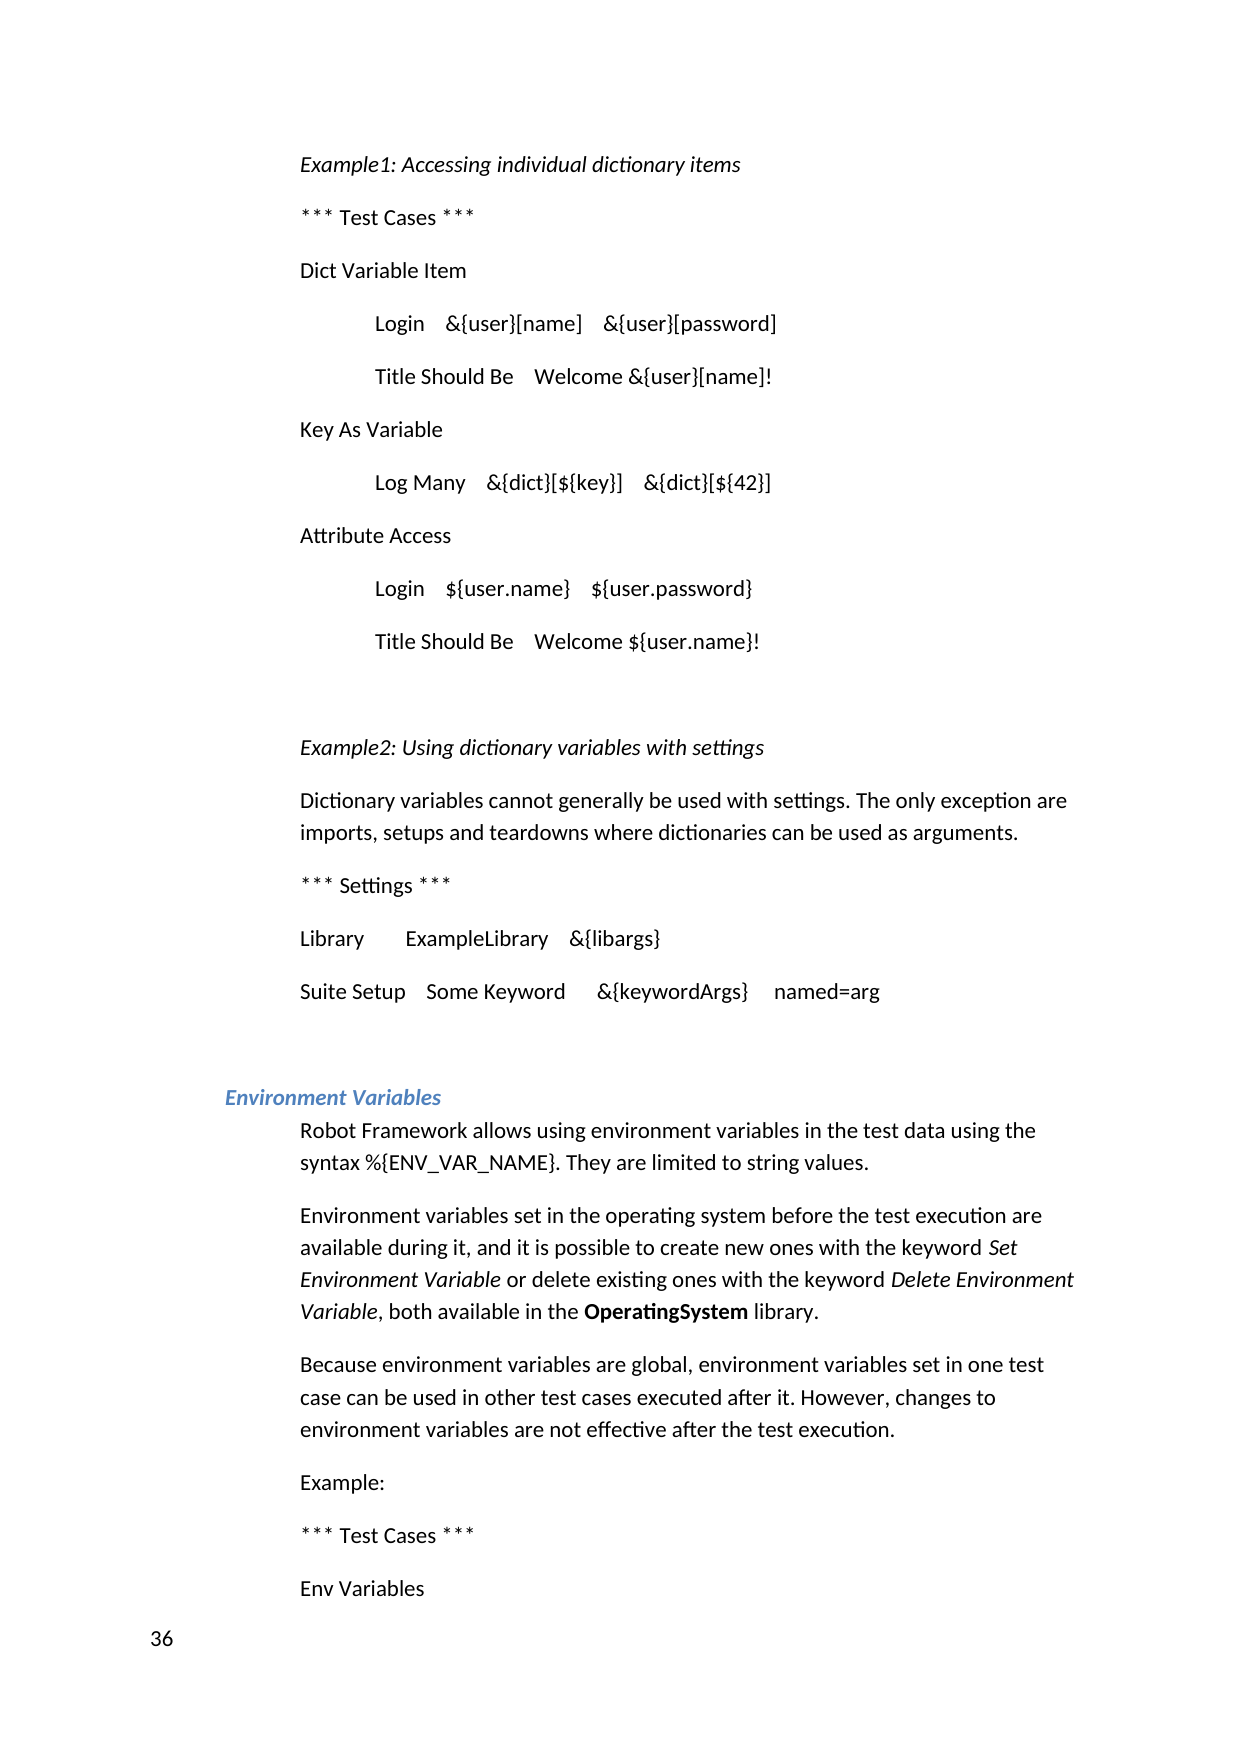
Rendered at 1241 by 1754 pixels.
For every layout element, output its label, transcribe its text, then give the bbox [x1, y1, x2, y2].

text Dict Variable Item [150, 256, 1090, 284]
text Library ExampleLibrary &{libargs} [150, 924, 1090, 952]
text Example2: Using dictionary variables with settings [150, 733, 1090, 761]
text Example1: Accessing individual dictionary items [150, 150, 1090, 178]
text Title Should Be Welcome ${user.name}! [150, 627, 1090, 655]
text Dictionary variables cannot generally be used with settings. The only exception are imports, setups and teardowns where dictionaries can be used as arguments. [150, 786, 1090, 846]
text *** Test Cases *** [150, 203, 1090, 231]
text Attribute Access [150, 521, 1090, 549]
text Example: [150, 1468, 1090, 1496]
text Log Many &{dict}[${key}] &{dict}[${42}] [150, 468, 1090, 496]
text Login ${user.name} ${user.password} [150, 574, 1090, 602]
text Environment variables set in the operating system before the test execution are available during it, and it is possible to create new ones with the keyword Set Environment Variable or delete existing ones with the keyword Delete Environment Variable, both available in the OperatingSystem library. [150, 1201, 1090, 1326]
text Key As Variable [150, 415, 1090, 443]
text Suite Setup Some Keyword &{keywordArgs} named=arg [150, 977, 1090, 1006]
text Env Variables [150, 1574, 1090, 1602]
text *** Settings *** [150, 871, 1090, 899]
text *** Test Cases *** [150, 1521, 1090, 1549]
text Login &{user}[name] &{user}[password] [150, 309, 1090, 337]
text Robot Framework allows using environment variables in the test data using the syntax %{ENV_VAR_NAME}. They are limited to string values. [150, 1116, 1090, 1176]
text Title Should Be Welcome &{user}[name]! [150, 362, 1090, 390]
text Because environment variables are global, environment variables set in one test case can be used in other test cases executed after it. However, changes to environment variables are not effective after the test execution. [150, 1351, 1090, 1443]
subtitle Environment Variables [150, 1083, 1090, 1112]
